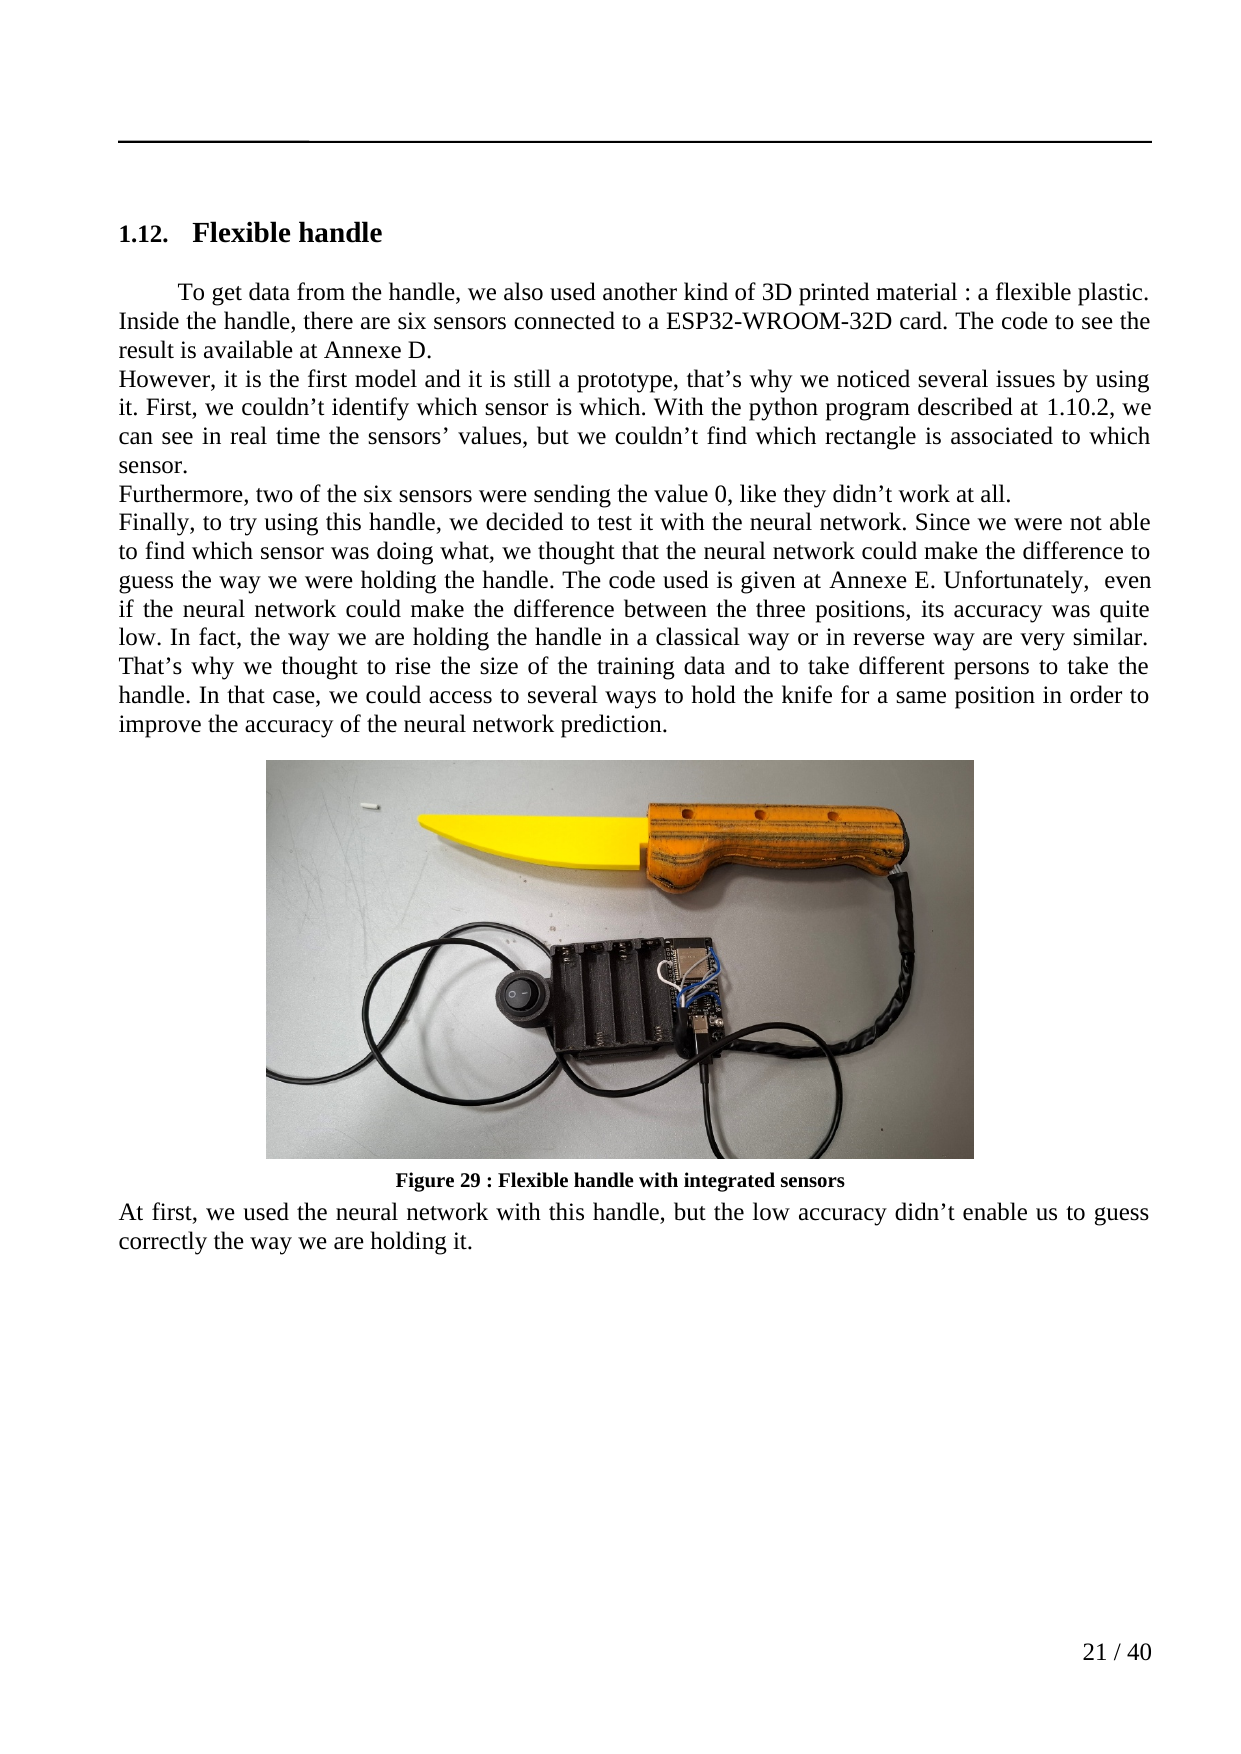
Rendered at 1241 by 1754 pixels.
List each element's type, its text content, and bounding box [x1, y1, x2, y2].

subtitle Flexible handle [118, 215, 1152, 248]
text At first, we used the neural network with this handle, but the low accuracy didn’t enable us to guess correctly the way we are holding it. [118, 1197, 1152, 1255]
text Finally, to try using this handle, we decided to test it with the neural network. Since we were not able to find which sensor was doing what, we thought that the neural network could make the difference to guess the way we were holding the handle. The code used is given at Annexe D. Unfortunately, even if the neural network could make the difference between the three positions, its accuracy was quite low. In fact, the way we are holding the handle in a classical way or in reverse way are very similar. That’s why we thought to rise the size of the training data and to take different persons to take the handle. In that case, we could access to several ways to hold the knife for a same position in order to improve the accuracy of the neural network prediction. [118, 507, 1152, 737]
text To get data from the handle, we also used another kind of 3D printed material : a flexible plastic. Inside the handle, there are six sensors connected to a ESP32-WROOM-32D card. The code to see the result is available at Annexe C. [118, 277, 1152, 364]
picture [266, 760, 974, 1159]
text Furthermore, two of the six sensors were sending the value 0, like they didn’t work at all. [118, 479, 1152, 507]
text However, it is the first model and it is still a prototype, that’s why we noticed several issues by using it. First, we couldn’t identify which sensor is which. With the python program described at 1.12, we can see in real time the sensors’ values, but we couldn’t find which rectangle is associated to which sensor. [118, 364, 1152, 479]
